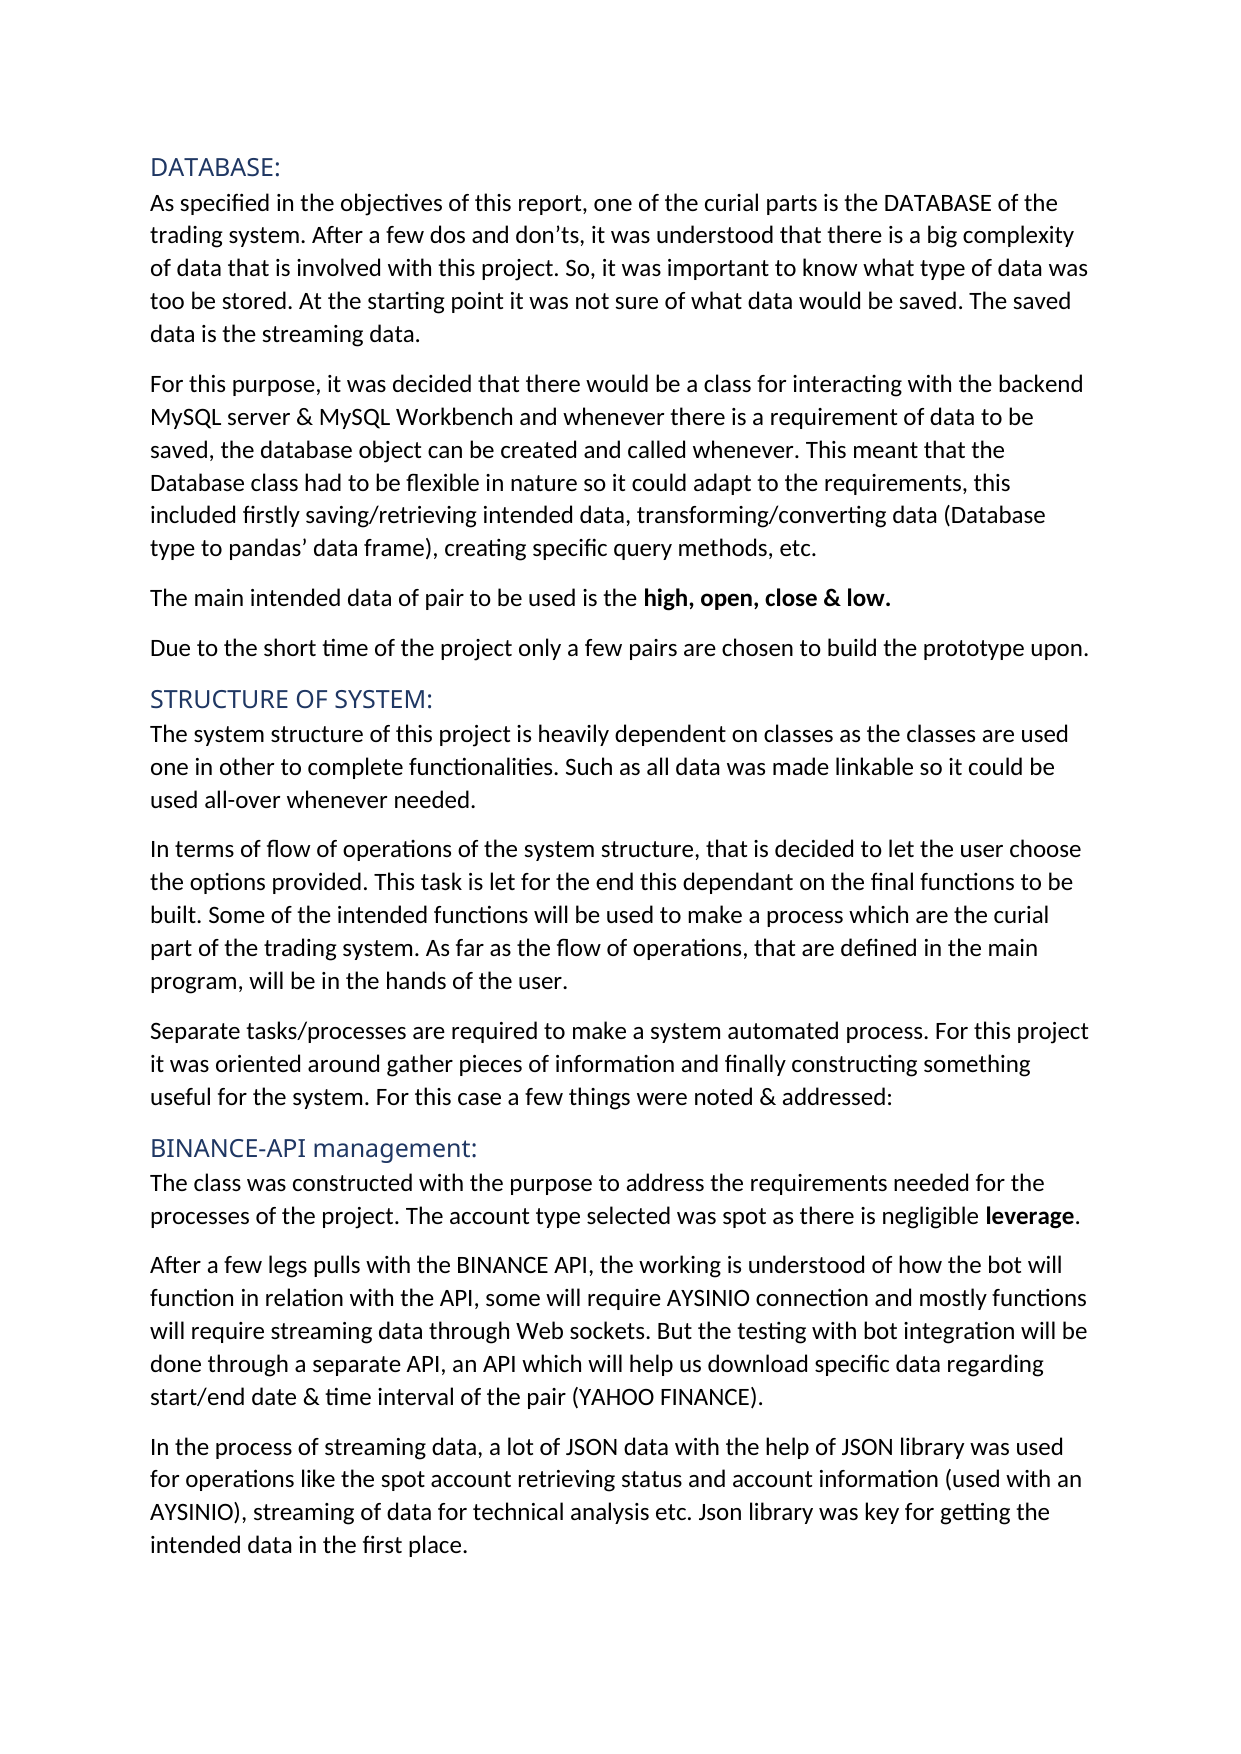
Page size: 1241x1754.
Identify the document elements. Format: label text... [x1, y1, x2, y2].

text Separate tasks/processes are required to make a system automated process. For this project it was oriented around gather pieces of information and finally constructing something useful for the system. For this case a few things were noted & addressed: [150, 1015, 1090, 1111]
subtitle BINANCE-API management: [150, 1130, 1090, 1164]
subtitle DATABASE: [150, 150, 1090, 184]
subtitle STRUCTURE OF SYSTEM: [150, 681, 1090, 715]
text Due to the short time of the project only a few pairs are chosen to build the prototype upon. [150, 632, 1090, 662]
text After a few legs pulls with the BINANCE API, the working is understood of how the bot will function in relation with the API, some will require AYSINIO connection and mostly functions will require streaming data through Web sockets. But the testing with bot integration will be done through a separate API, an API which will help us download specific data regarding start/end date & time interval of the pair (YAHOO FINANCE). [150, 1249, 1090, 1412]
text The class was constructed with the purpose to address the requirements needed for the processes of the project. The account type selected was spot as there is negligible leverage. [150, 1167, 1090, 1230]
text As specified in the objectives of this report, one of the curial parts is the DATABASE of the trading system. After a few dos and don’ts, it was understood that there is a big complexity of data that is involved with this project. So, it was important to know what type of data was too be stored. At the starting point it was not sure of what data would be saved. The saved data is the streaming data. [150, 187, 1090, 349]
text The main intended data of pair to be used is the high, open, close & low. [150, 582, 1090, 613]
text In the process of streaming data, a lot of JSON data with the help of JSON library was used for operations like the spot account retrieving status and account information (used with an AYSINIO), streaming of data for technical analysis etc. Json library was key for getting the intended data in the first place. [150, 1431, 1090, 1560]
text In terms of flow of operations of the system structure, that is decided to let the user choose the options provided. This task is let for the end this dependant on the final functions to be built. Some of the intended functions will be used to make a process which are the curial part of the trading system. As far as the flow of operations, that are defined in the main program, will be in the hands of the user. [150, 833, 1090, 996]
text The system structure of this project is heavily dependent on classes as the classes are used one in other to complete functionalities. Such as all data was made linkable so it could be used all-over whenever needed. [150, 718, 1090, 814]
text For this purpose, it was decided that there would be a class for interacting with the backend MySQL server & MySQL Workbench and whenever there is a requirement of data to be saved, the database object can be created and called whenever. This meant that the Database class had to be flexible in nature so it could adapt to the requirements, this included firstly saving/retrieving intended data, transforming/converting data (Database type to pandas’ data frame), creating specific query methods, etc. [150, 368, 1090, 563]
